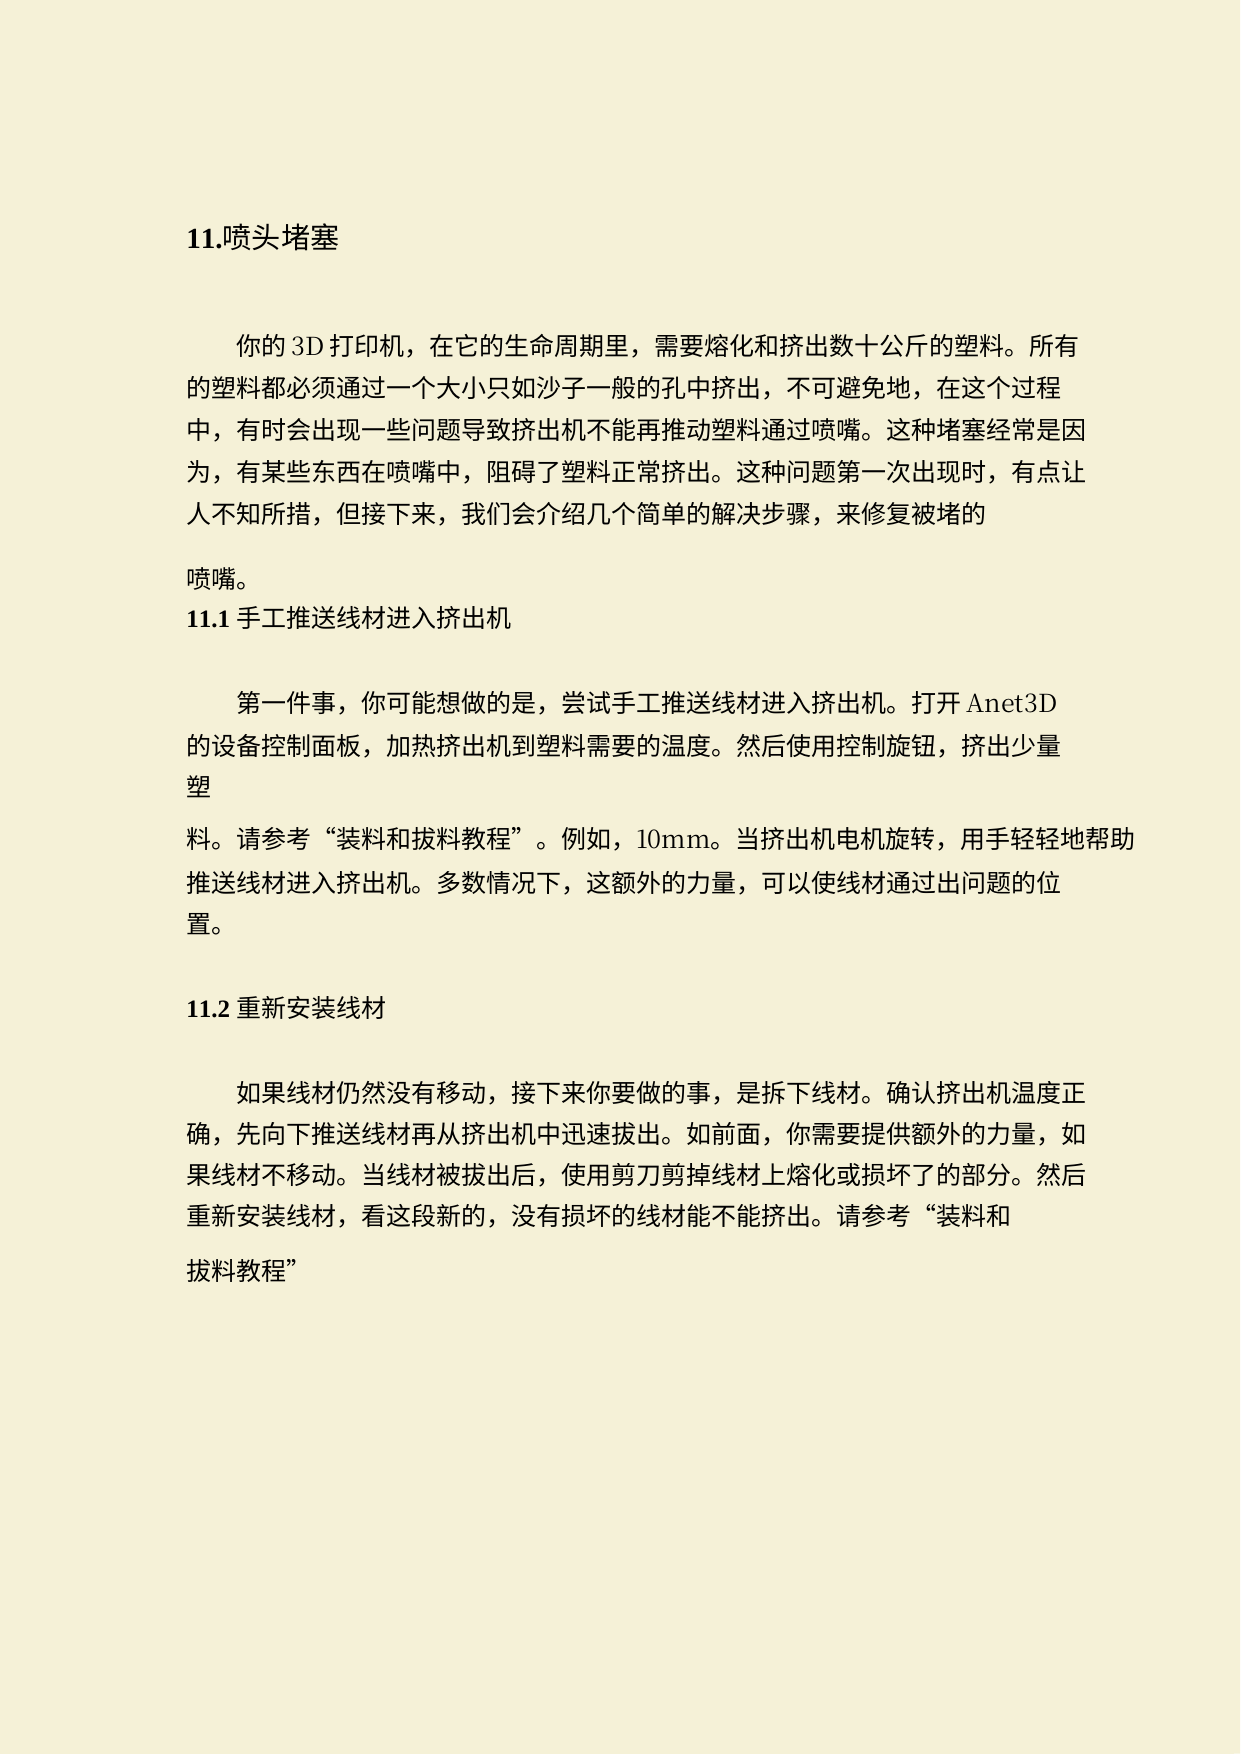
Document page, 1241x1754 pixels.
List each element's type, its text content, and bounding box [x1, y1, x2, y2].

list 重新安装线材 [186, 989, 1180, 1025]
text 你的 3D打印机，在它的生命周期里，需要熔化和挤出数十公斤的塑料。所有的塑料都必须通过一个大小只如沙子一般的孔中挤出，不可避免地，在这个过程 中，有时会出现一些问题导致挤出机不能再推动塑料通过喷嘴。这种堵塞经常是因为，有某些东西在喷嘴中，阻碍了塑料正常挤出。这种问题第一次出现时，有点让人不知所措，但接下来，我们会介绍几个简单的解决步骤，来修复被堵的 [186, 326, 1086, 530]
text 如果线材仍然没有移动，接下来你要做的事，是拆下线材。确认挤出机温度正确，先向下推送线材再从挤出机中迅速拔出。如前面，你需要提供额外的力量，如果线材不移动。当线材被拔出后，使用剪刀剪掉线材上熔化或损坏了的部分。然后重新安装线材，看这段新的，没有损坏的线材能不能挤出。请参考“装料和 [186, 1074, 1086, 1233]
text 11.喷头堵塞 [186, 207, 1180, 259]
list 手工推送线材进入挤出机 [186, 596, 1180, 636]
text 拔料教程” [186, 1252, 1180, 1288]
text 推送线材进入挤出机。多数情况下，这额外的力量，可以使线材通过出问题的位置。 [186, 863, 1061, 941]
text 喷嘴。 [186, 557, 1180, 596]
text 第一件事，你可能想做的是，尝试手工推送线材进入挤出机。打开 Anet3D 的设备控制面板，加热挤出机到塑料需要的温度。然后使用控制旋钮，挤出少量塑 [186, 684, 1084, 804]
text 料。请参考“装料和拔料教程”。例如，10mm。当挤出机电机旋转，用手轻轻地帮助 [186, 810, 1180, 858]
